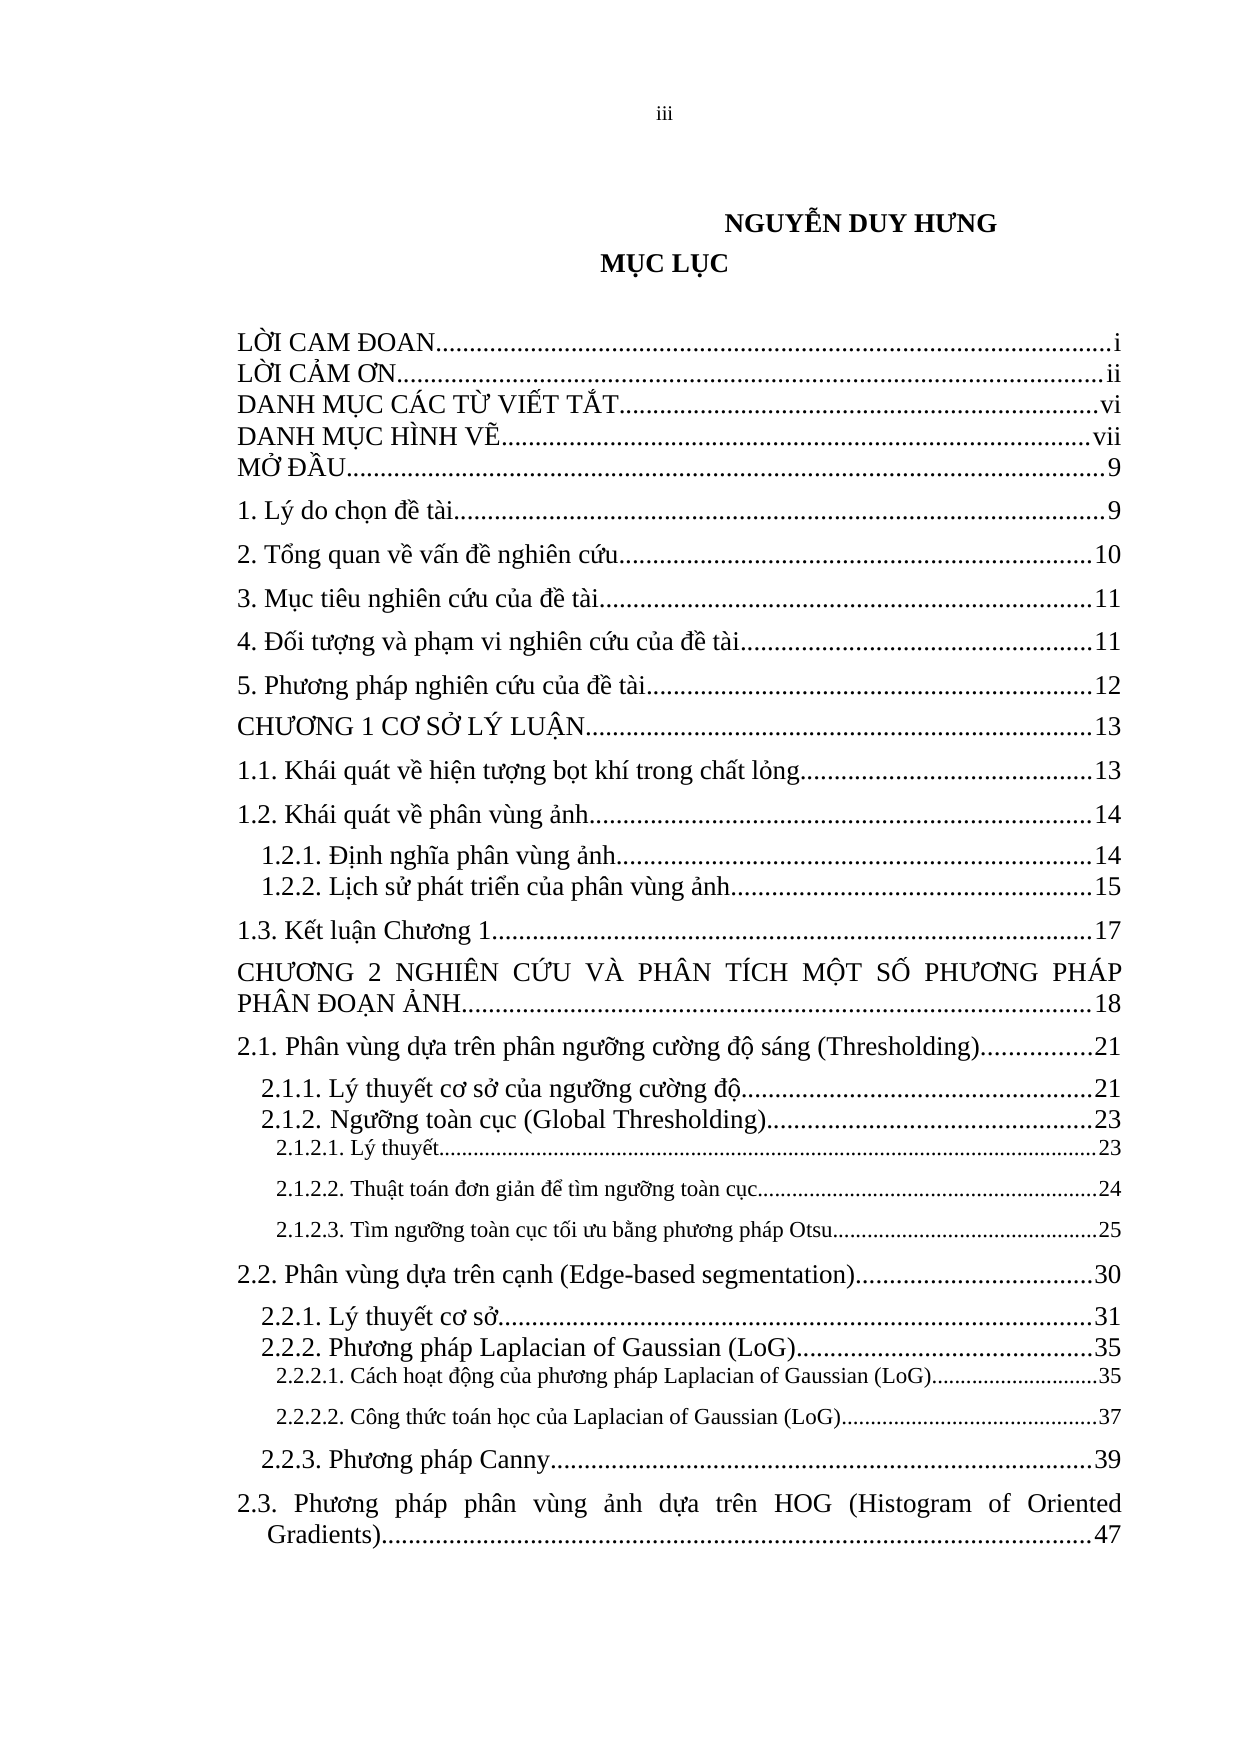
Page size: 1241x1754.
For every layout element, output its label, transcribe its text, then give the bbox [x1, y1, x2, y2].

text 1. Lý do chọn đề tài 9 [237, 494, 1122, 526]
text 1.2. Khái quát về phân vùng ảnh 14 [237, 798, 1122, 829]
text 1.2.1. Định nghĩa phân vùng ảnh 14 [261, 839, 1122, 871]
text NGUYỄN DUY HƯNG [207, 207, 1122, 238]
text 2.2.2. Phương pháp Laplacian of Gaussian (LoG) 35 [261, 1331, 1122, 1362]
text 2.1.2. Ngưỡng toàn cục (Global Thresholding) 23 [261, 1103, 1122, 1134]
text 1.3. Kết luận Chương 1 17 [237, 914, 1122, 945]
text 3. Mục tiêu nghiên cứu của đề tài 11 [237, 582, 1122, 613]
text 2.1.2.3. Tìm ngưỡng toàn cục tối ưu bằng phương pháp Otsu 25 [276, 1216, 1122, 1242]
text 2.3. Phương pháp phân vùng ảnh dựa trên HOG (Histogram of Oriented Gradients) 47 [237, 1487, 1122, 1549]
text MỞ ĐẦU 9 [237, 451, 1122, 482]
text 2.2.2.1. Cách hoạt động của phương pháp Laplacian of Gaussian (LoG) 35 [276, 1362, 1122, 1388]
text 2.2.1. Lý thuyết cơ sở 31 [261, 1300, 1122, 1331]
text DANH MỤC HÌNH VẼ vii [237, 419, 1122, 451]
text 1.2.2. Lịch sử phát triển của phân vùng ảnh 15 [261, 871, 1122, 902]
text 2. Tổng quan về vấn đề nghiên cứu 10 [237, 538, 1122, 569]
text 2.2.2.2. Công thức toán học của Laplacian of Gaussian (LoG) 37 [276, 1403, 1122, 1429]
text DANH MỤC CÁC TỪ VIẾT TẮT vi [237, 388, 1122, 419]
text 2.1.2.2. Thuật toán đơn giản để tìm ngưỡng toàn cục 24 [276, 1175, 1122, 1201]
text MỤC LỤC [207, 247, 1122, 278]
text CHƯƠNG 2 NGHIÊN CỨU VÀ PHÂN TÍCH MỘT SỐ PHƯƠNG PHÁP PHÂN ĐOẠN ẢNH 18 [237, 956, 1122, 1018]
text 2.2.3. Phương pháp Canny 39 [261, 1443, 1122, 1474]
text 1.1. Khái quát về hiện tượng bọt khí trong chất lỏng 13 [237, 754, 1122, 785]
text CHƯƠNG 1 CƠ SỞ LÝ LUẬN 13 [237, 711, 1122, 742]
text 5. Phương pháp nghiên cứu của đề tài 12 [237, 669, 1122, 700]
text LỜI CAM ĐOAN i [237, 326, 1122, 357]
text 2.1.1. Lý thuyết cơ sở của ngưỡng cường độ 21 [261, 1072, 1122, 1103]
text 4. Đối tượng và phạm vi nghiên cứu của đề tài 11 [237, 625, 1122, 656]
text 2.1.2.1. Lý thuyết 23 [276, 1134, 1122, 1161]
text 2.1. Phân vùng dựa trên phân ngưỡng cường độ sáng (Thresholding) 21 [237, 1031, 1122, 1062]
text LỜI CẢM ƠN ii [237, 357, 1122, 388]
text 2.2. Phân vùng dựa trên cạnh (Edge-based segmentation) 30 [237, 1258, 1122, 1289]
